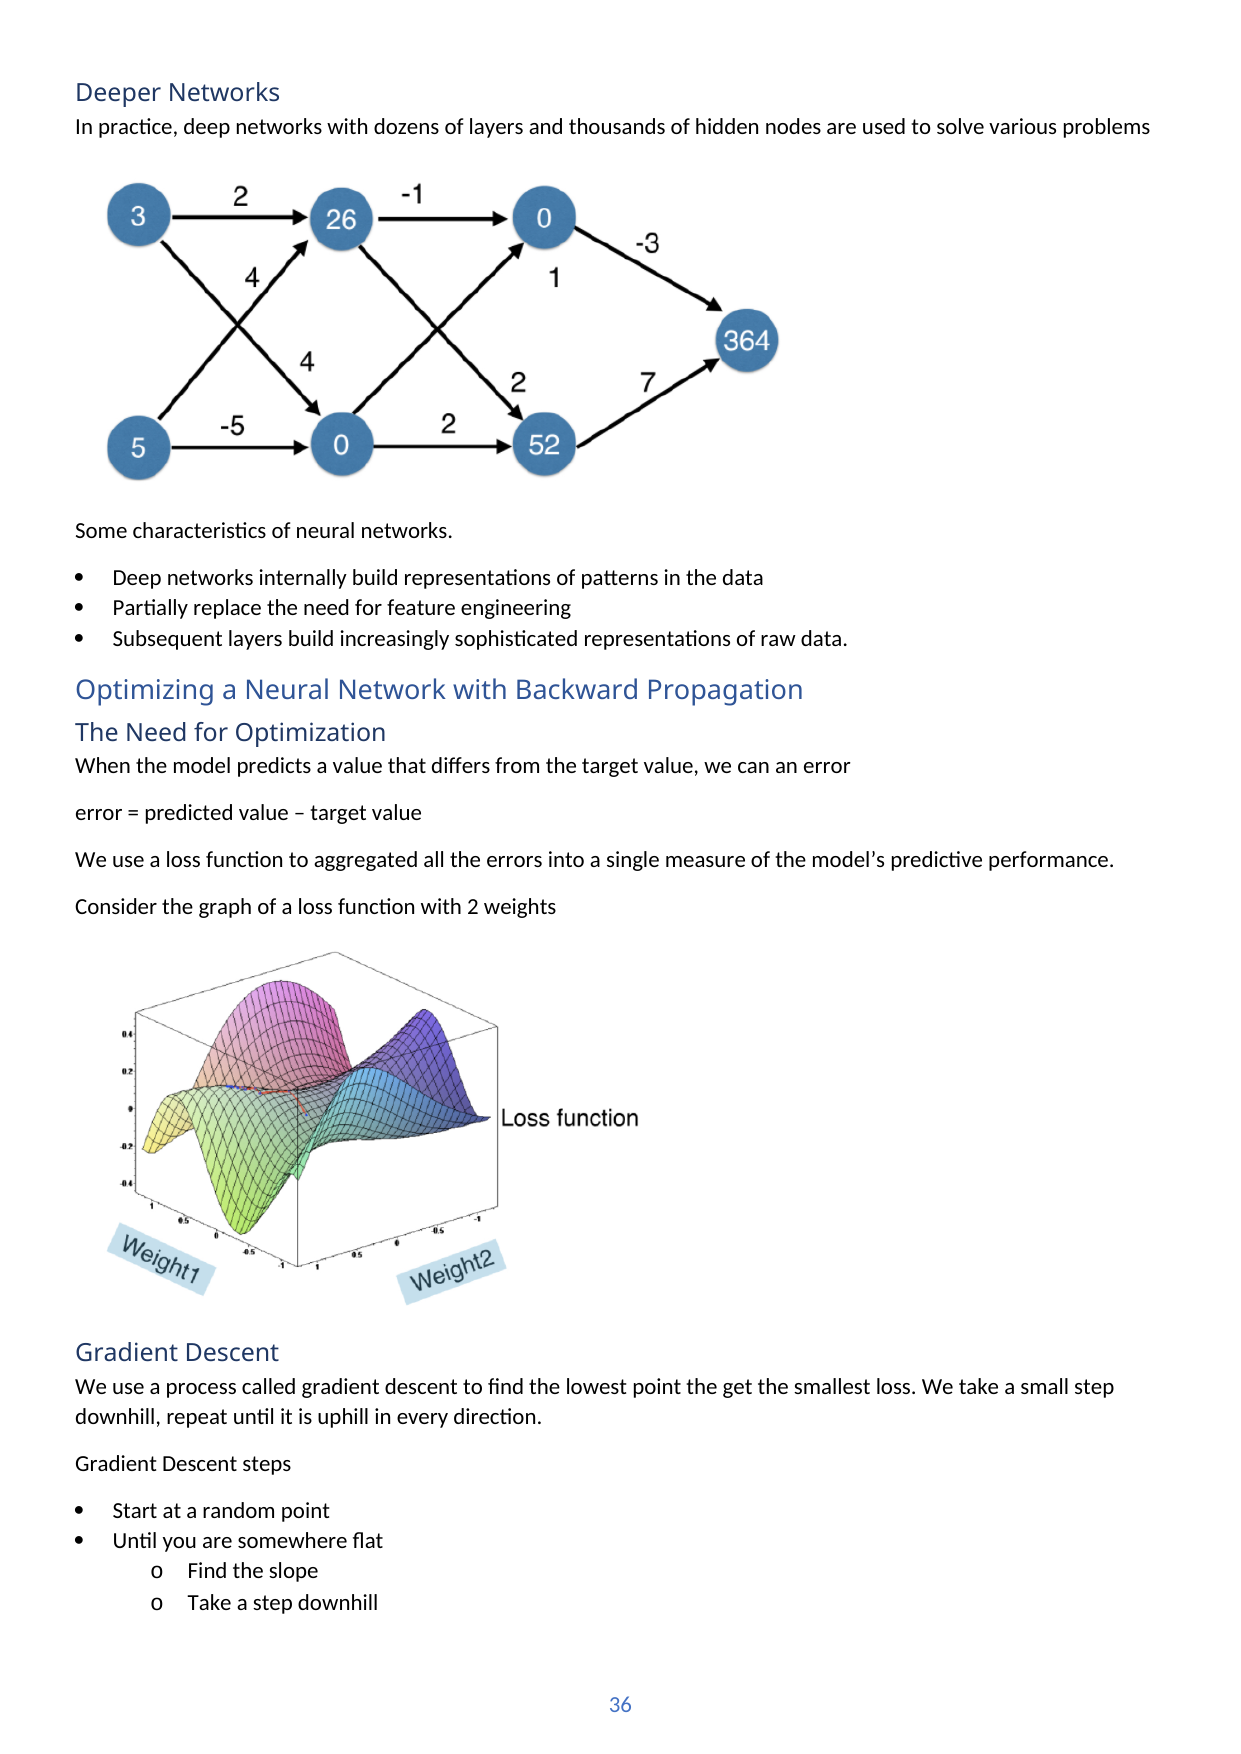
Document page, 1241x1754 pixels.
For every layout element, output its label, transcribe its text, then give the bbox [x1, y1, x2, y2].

picture [75, 158, 802, 498]
subtitle The Need for Optimization [75, 714, 1165, 749]
list Start at a random point [75, 1496, 1165, 1524]
list Find the slope [150, 1556, 1165, 1585]
subtitle Optimizing a Neural Network with Backward Propagation [75, 671, 1165, 707]
text We use a process called gradient descent to find the lowest point the get the smallest loss. We take a small step downhill, repeat until it is uphill in every direction. [75, 1372, 1165, 1430]
list Deep networks internally build representations of patterns in the data [75, 563, 1165, 591]
subtitle Gradient Descent [75, 1335, 1165, 1369]
text Some characteristics of neural networks. [75, 516, 1165, 544]
text Consider the graph of a loss function with 2 weights [75, 892, 1165, 920]
text error = predicted value – target value [75, 798, 1165, 826]
text We use a loss function to aggregated all the errors into a single measure of the model’s predictive performance. [75, 845, 1165, 873]
list Take a step downhill [150, 1588, 1165, 1617]
text When the model predicts a value that differs from the target value, we can an error [75, 751, 1165, 779]
text In practice, deep networks with dozens of layers and thousands of hidden nodes are used to solve various problems [75, 112, 1165, 140]
list Subsequent layers build increasingly sophisticated representations of raw data. [75, 624, 1165, 652]
text Gradient Descent steps [75, 1449, 1165, 1477]
list Until you are somewhere flat [75, 1526, 1165, 1554]
picture [75, 938, 668, 1317]
subtitle Deeper Networks [75, 75, 1165, 109]
list Partially replace the need for feature engineering [75, 593, 1165, 622]
